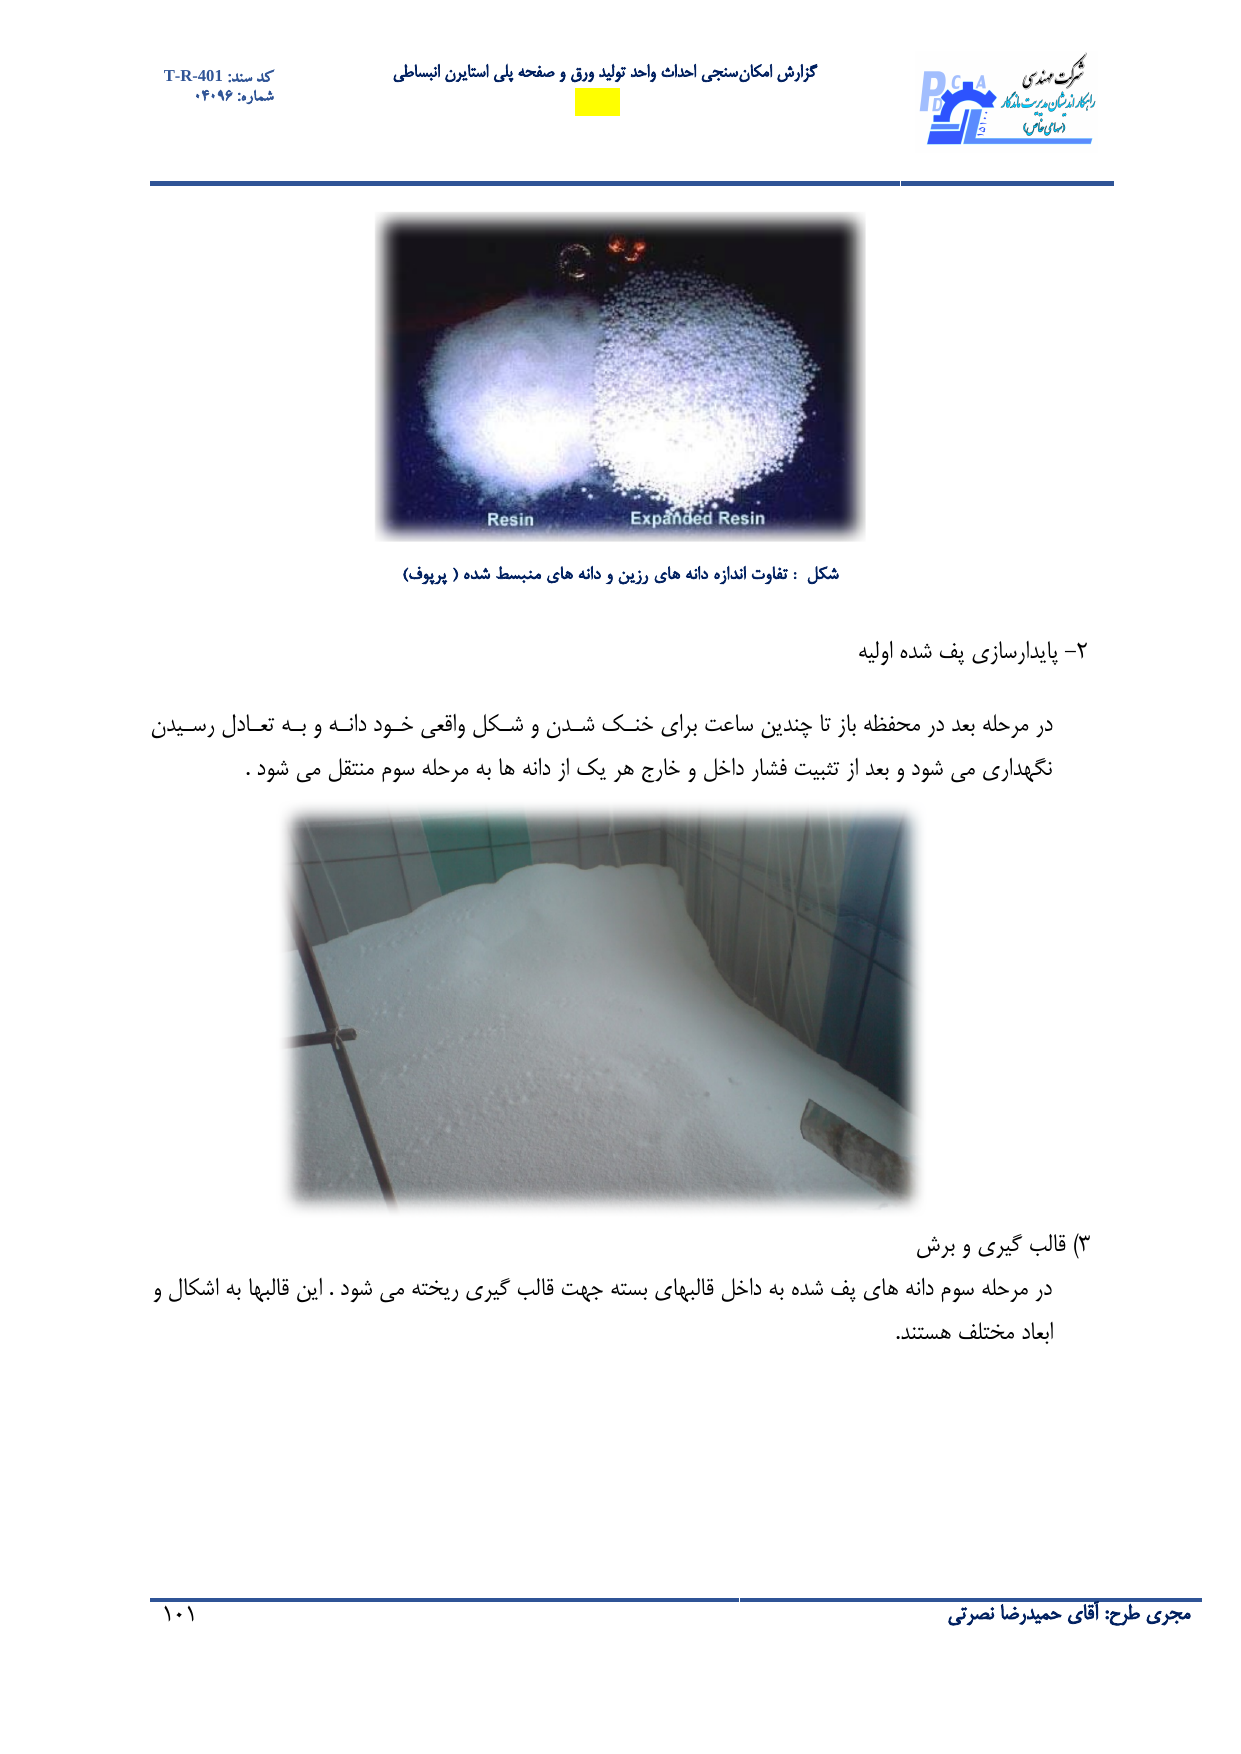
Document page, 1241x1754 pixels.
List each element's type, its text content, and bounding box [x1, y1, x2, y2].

picture [305, 828, 899, 1190]
text 3) قالب گیری و برش [150, 1232, 1090, 1262]
text شکل : تفاوت اندازه دانه هاي رزین و دانه هاي منبسط شده ( پرپوف) [150, 565, 1090, 586]
picture [915, 51, 1098, 153]
text در مرحله سوم دانه های پف شده به داخل قالبهای بسته جهت قالب گیری ریخته می شود . این قالبها به اشکال و ابعاد مختلف هستند. [150, 1276, 1053, 1349]
text در مرحله بعد در محفظه باز تا چندین ساعت برای خنک شدن و شکل واقعی خود دانه و به تعادل رسیدن نگهداری می شود و بعد از تثبیت فشار داخل و خارج هر یک از دانه ها به مرحله سوم منتقل می شود . [150, 712, 1053, 785]
picture [396, 233, 844, 520]
text 2- پایدارسازي پف شده اولیه [150, 639, 1088, 669]
